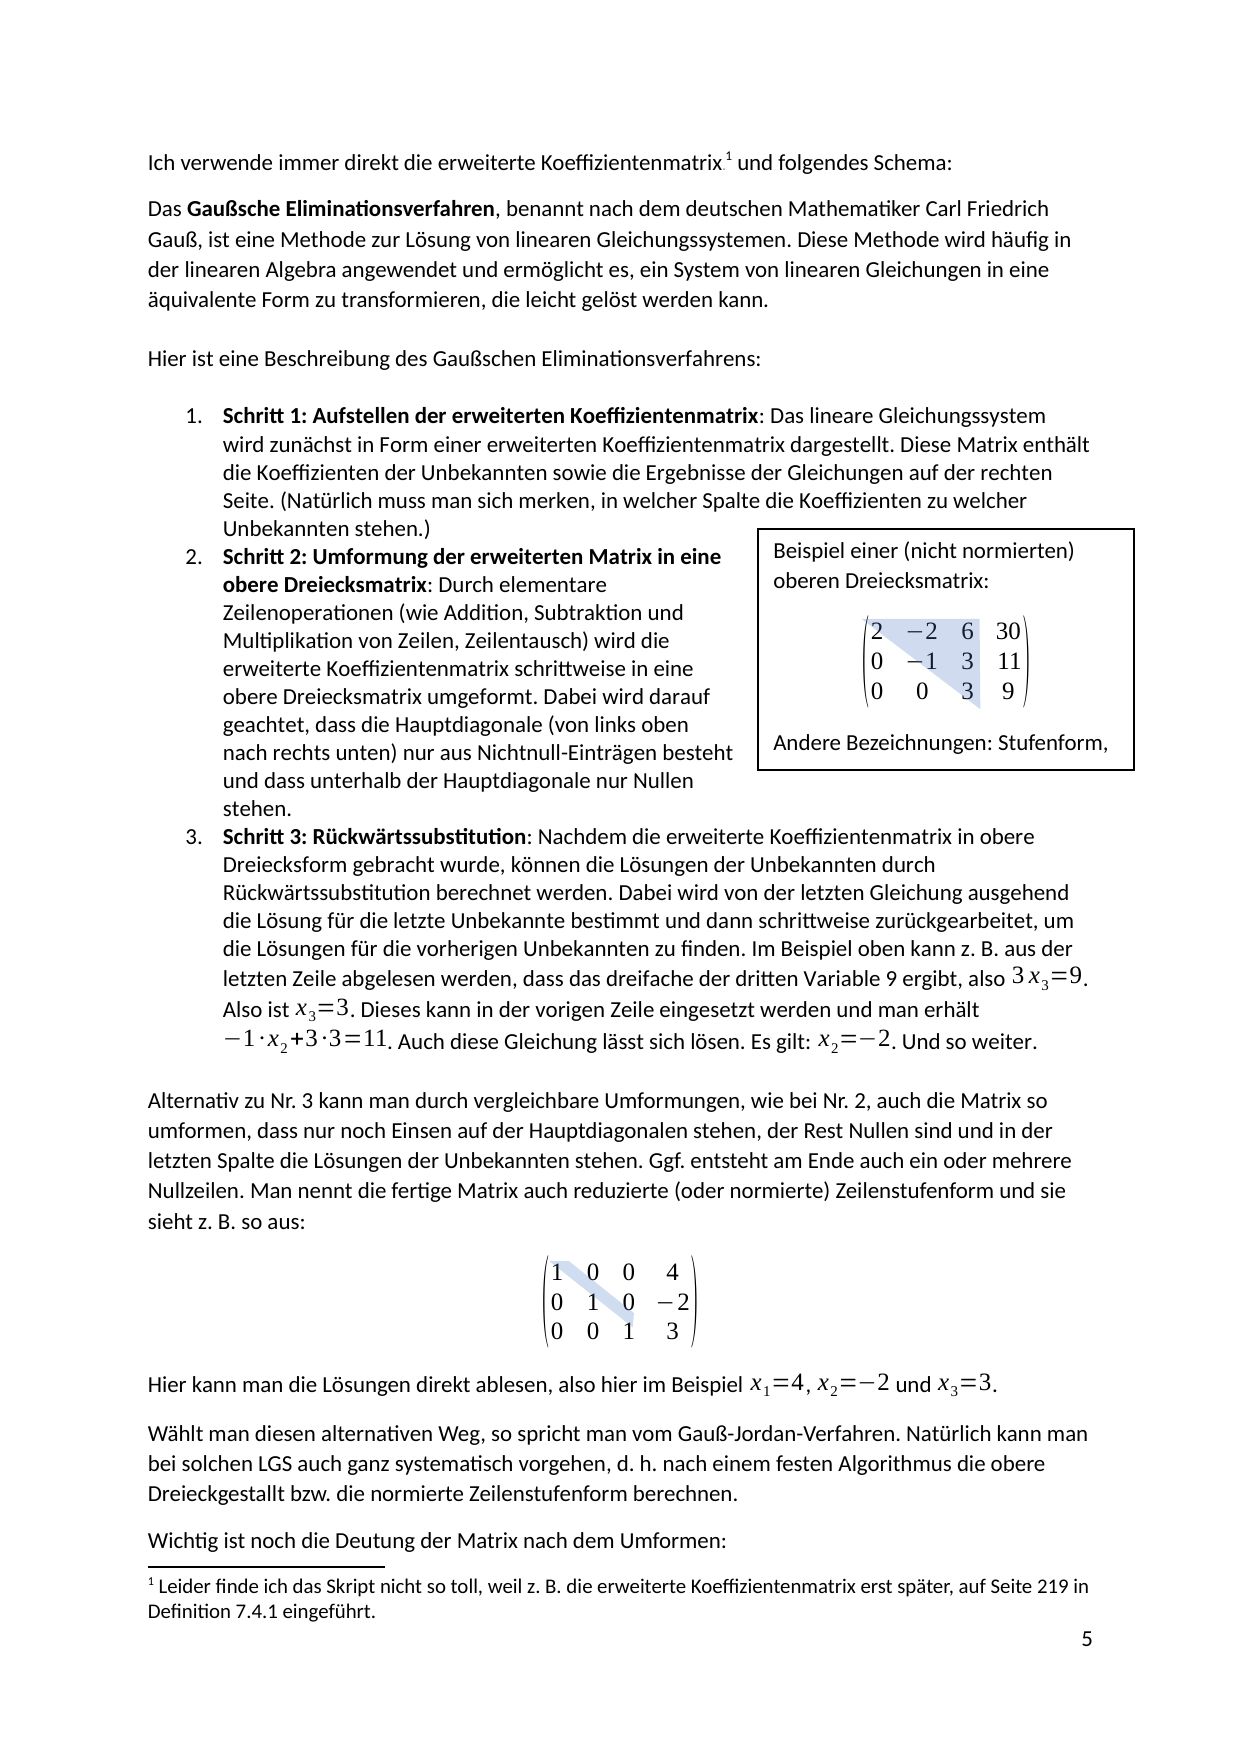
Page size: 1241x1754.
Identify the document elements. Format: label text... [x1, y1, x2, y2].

text Hier ist eine Beschreibung des Gaußschen Eliminationsverfahrens: [148, 344, 1093, 372]
text Ich verwende immer direkt die erweiterte Koeffizientenmatrix0F und folgendes Schema: [148, 148, 1093, 176]
list Schritt 3: Rückwärtssubstitution: Nachdem die erweiterte Koeffizientenmatrix in obere Dreiecksform gebracht wurde, können die Lösungen der Unbekannten durch Rückwärtssubstitution berechnet werden. Dabei wird von der letzten Gleichung ausgehend die Lösung für die letzte Unbekannte bestimmt und dann schrittweise zurückgearbeitet, um die Lösungen für die vorherigen Unbekannten zu finden. Im Beispiel oben kann z. B. aus der letzten Zeile abgelesen werden, dass das dreifache der dritten Variable 9 ergibt, also . Also ist . Dieses kann in der vorigen Zeile eingesetzt werden und man erhält . Auch diese Gleichung lässt sich lösen. Es gilt: . Und so weiter. [185, 852, 1093, 1087]
text Hier kann man die Lösungen direkt ablesen, also hier im Beispiel , und . [148, 1399, 1093, 1430]
list Schritt 2: Umformung der erweiterten Matrix in eine obere Dreiecksmatrix: Durch elementare Zeilenoperationen (wie Addition, Subtraktion und Multiplikation von Zeilen, Zeilentausch) wird die erweiterte Koeffizientenmatrix schrittweise in eine obere Dreiecksmatrix umgeformt. Dabei wird darauf geachtet, dass die Hauptdiagonale (von links oben nach rechts unten) nur aus Nichtnull-Einträgen besteht und dass unterhalb der Hauptdiagonale nur Nullen stehen. [185, 571, 1093, 823]
list Schritt 1: Aufstellen der erweiterten Koeffizientenmatrix: Das lineare Gleichungssystem wird zunächst in Form einer erweiterten Koeffizientenmatrix dargestellt. Diese Matrix enthält die Koeffizienten der Unbekannten sowie die Ergebnisse der Gleichungen auf der rechten Seite. (Natürlich muss man sich merken, in welcher Spalte die Koeffizienten zu welcher Unbekannten stehen.) [185, 402, 1093, 542]
text Wählt man diesen alternativen Weg, so spricht man vom Gauß-Jordan-Verfahren. Natürlich kann man bei solchen LGS auch ganz systematisch vorgehen, d. h. nach einem festen Algorithmus die obere Dreieckgestallt bzw. die normierte Zeilenstufenform berechnen. [148, 1449, 1093, 1537]
text Das Gaußsche Eliminationsverfahren, benannt nach dem deutschen Mathematiker Carl Friedrich Gauß, ist eine Methode zur Lösung von linearen Gleichungssystemen. Diese Methode wird häufig in der linearen Algebra angewendet und ermöglicht es, ein System von linearen Gleichungen in eine äquivalente Form zu transformieren, die leicht gelöst werden kann. [148, 194, 1093, 313]
text Alternativ zu Nr. 3 kann man durch vergleichbare Umformungen, wie bei Nr. 2, auch die Matrix so umformen, dass nur noch Einsen auf der Hauptdiagonalen stehen, der Rest Nullen sind und in der letzten Spalte die Lösungen der Unbekannten stehen. Ggf. entsteht am Ende auch ein oder mehrere Nullzeilen. Man nennt die fertige Matrix auch reduzierte (oder normierte) Zeilenstufenform und sie sieht z. B. so aus: [148, 1116, 1093, 1265]
